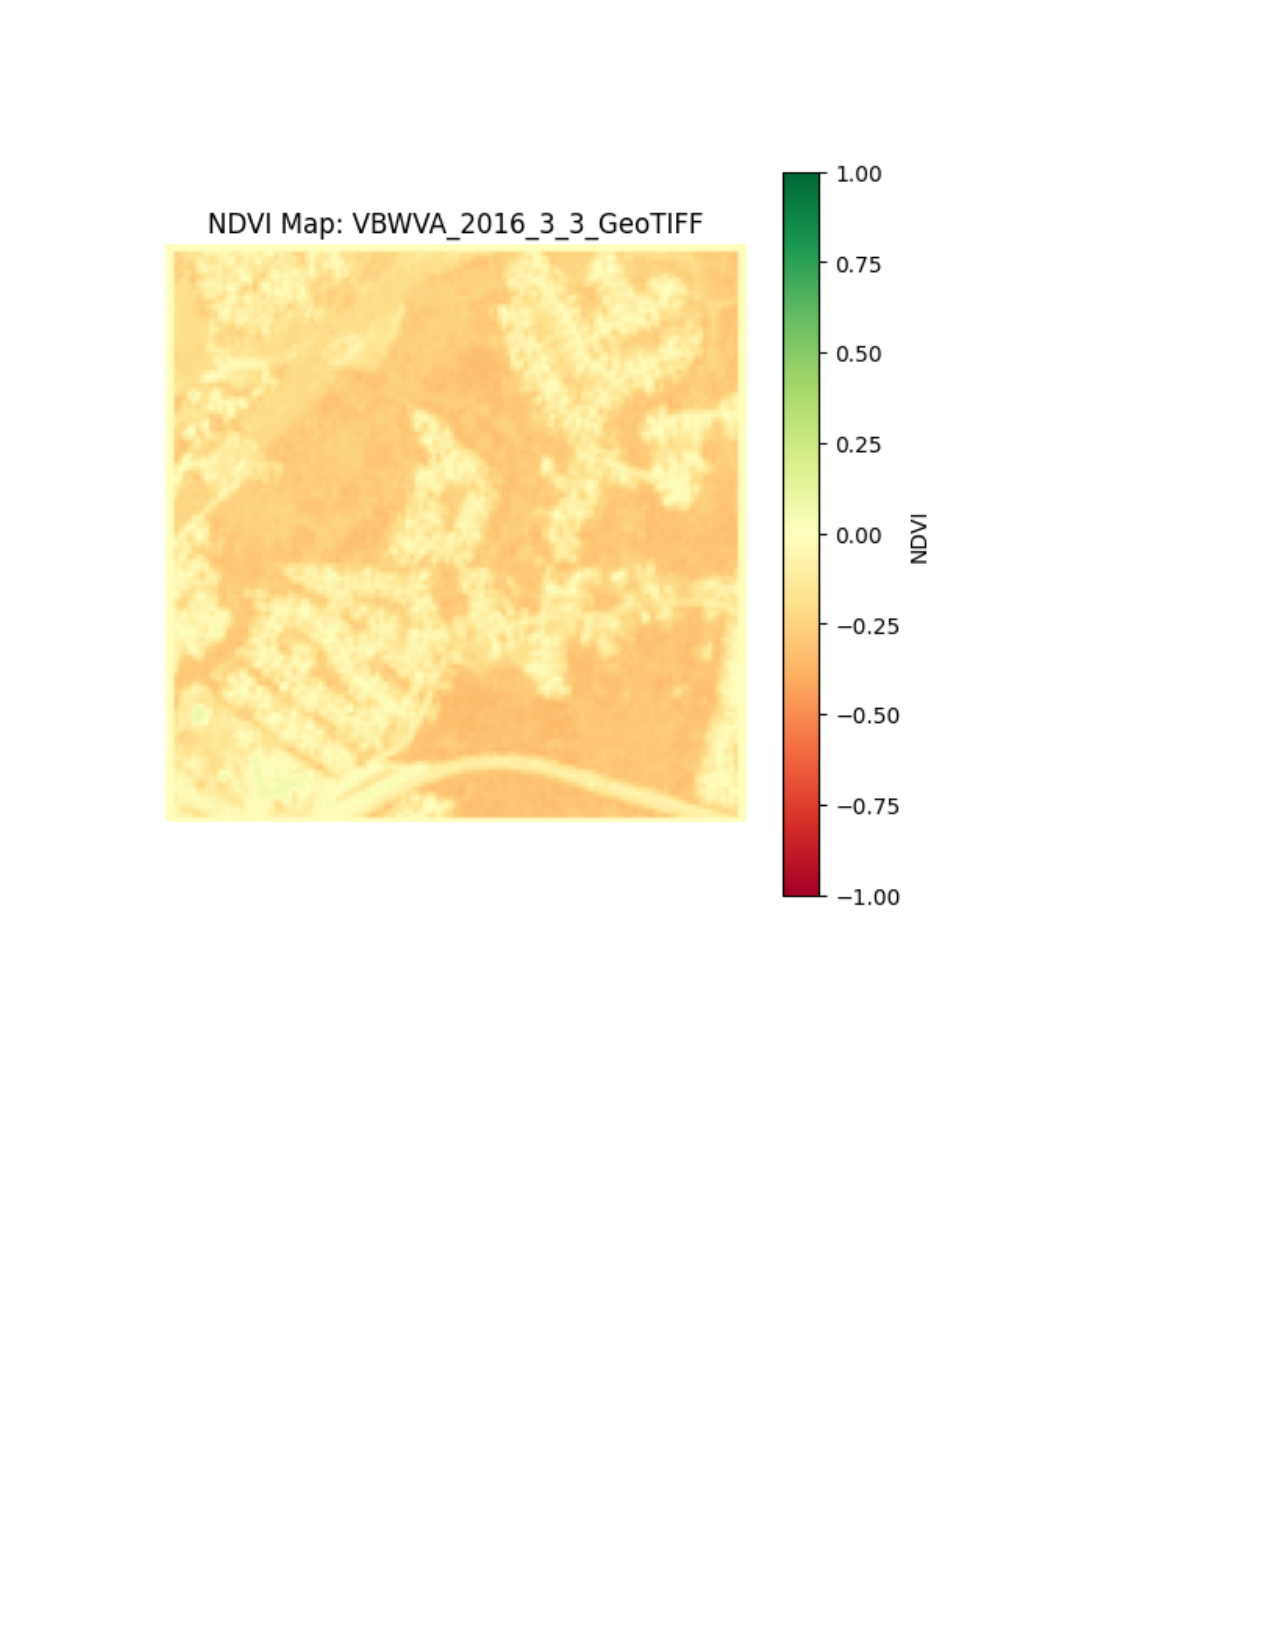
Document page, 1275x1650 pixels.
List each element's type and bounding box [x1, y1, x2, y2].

picture [150, 150, 947, 924]
